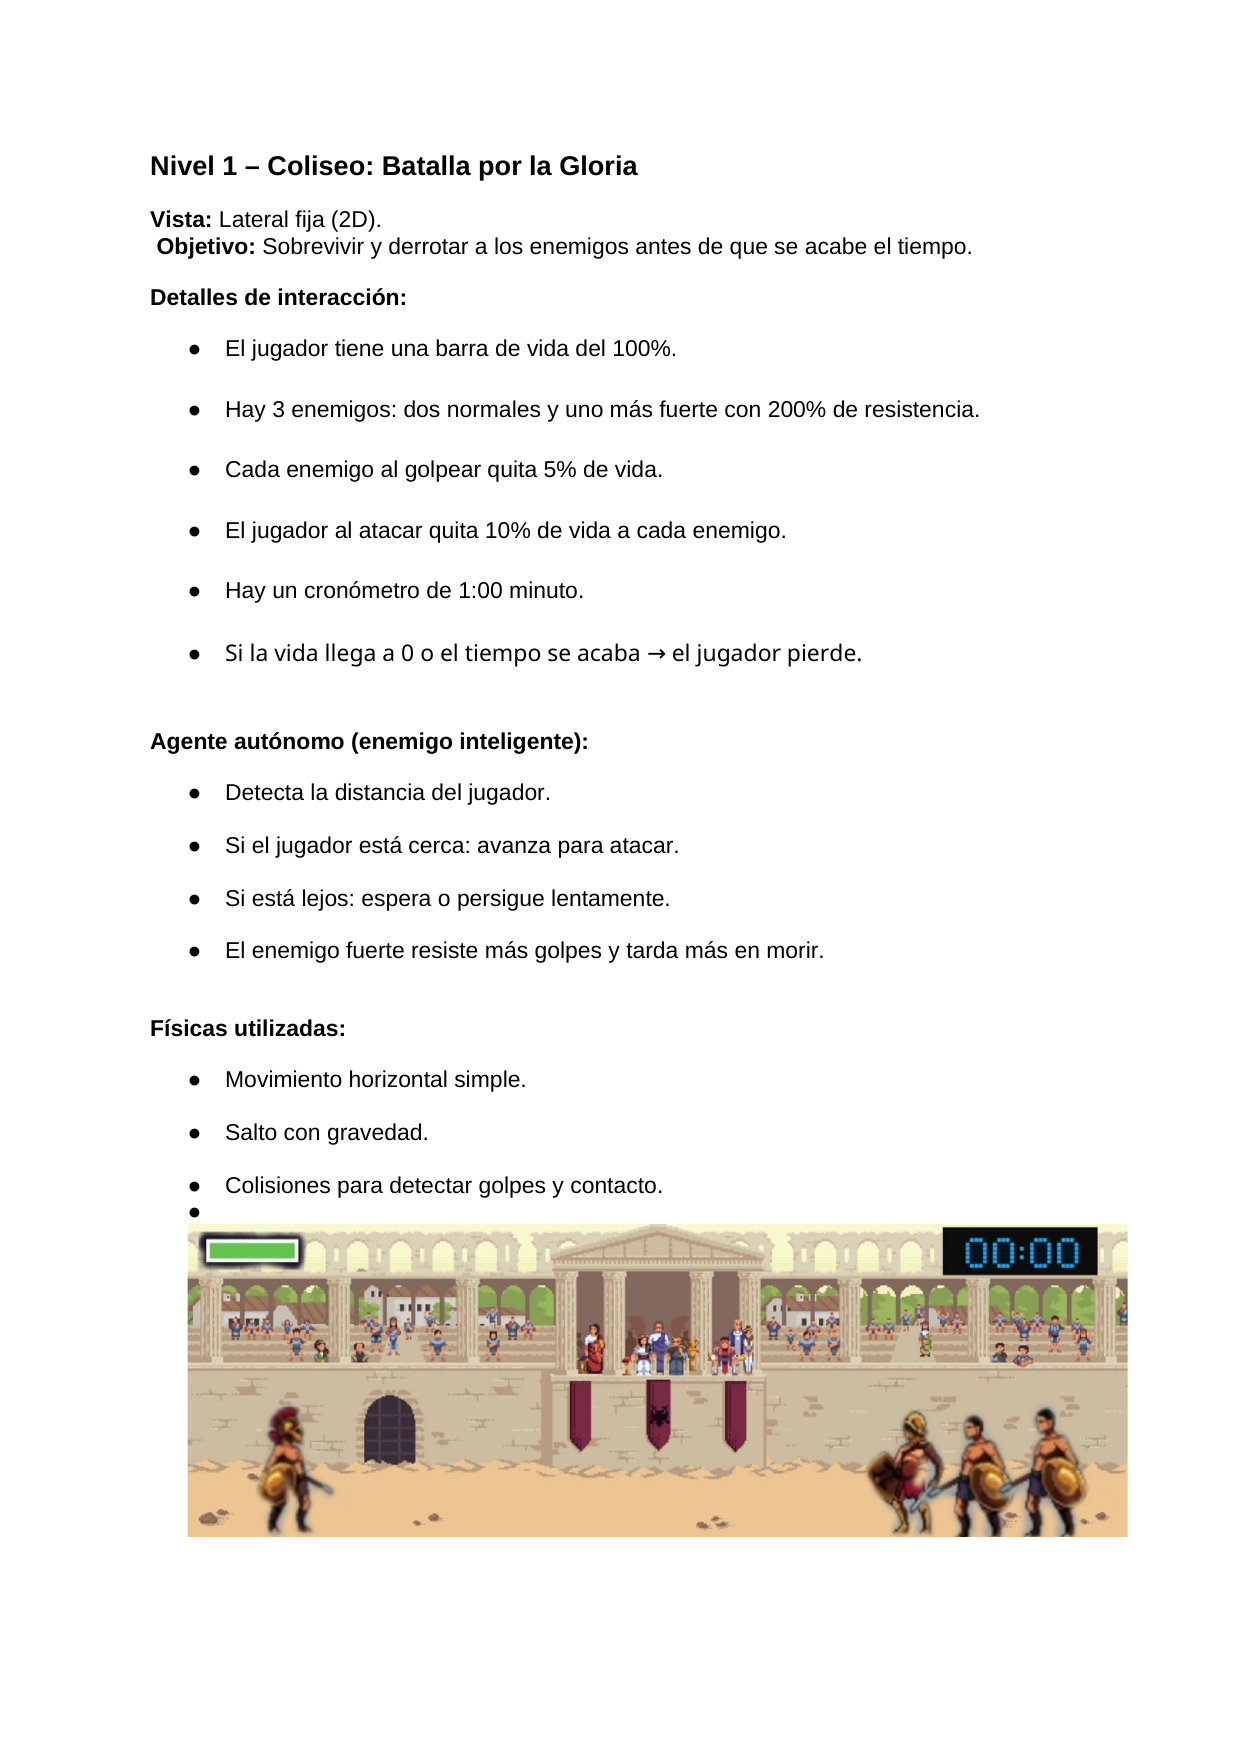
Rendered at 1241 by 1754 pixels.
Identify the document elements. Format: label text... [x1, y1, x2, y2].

list Si la vida llega a 0 o el tiempo se acaba → el jugador pierde. [187, 637, 1090, 699]
list Salto con gravedad. [187, 1119, 1090, 1172]
list Colisiones para detectar golpes y contacto. [187, 1172, 1090, 1198]
list El enemigo fuerte resiste más golpes y tarda más en morir. [187, 937, 1090, 990]
list Hay un cronómetro de 1:00 minuto. [187, 577, 1090, 633]
subtitle Nivel 1 – Coliseo: Batalla por la Gloria [150, 150, 1090, 181]
list Si el jugador está cerca: avanza para atacar. [187, 832, 1090, 884]
text Vista: Lateral fija (2D). Objetivo: Sobrevivir y derrotar a los enemigos antes de que se acabe el tiempo. [150, 206, 1090, 259]
list Cada enemigo al golpear quita 5% de vida. [187, 456, 1090, 513]
list Detecta la distancia del jugador. [187, 779, 1090, 832]
picture [187, 1224, 1128, 1537]
text Agente autónomo (enemigo inteligente): [150, 728, 1090, 754]
list El jugador tiene una barra de vida del 100%. [187, 335, 1090, 392]
list Movimiento horizontal simple. [187, 1066, 1090, 1119]
list Hay 3 enemigos: dos normales y uno más fuerte con 200% de resistencia. [187, 396, 1090, 452]
list El jugador al atacar quita 10% de vida a cada enemigo. [187, 517, 1090, 573]
text Físicas utilizadas: [150, 1015, 1090, 1041]
text Detalles de interacción: [150, 284, 1090, 310]
list Si está lejos: espera o persigue lentamente. [187, 884, 1090, 937]
